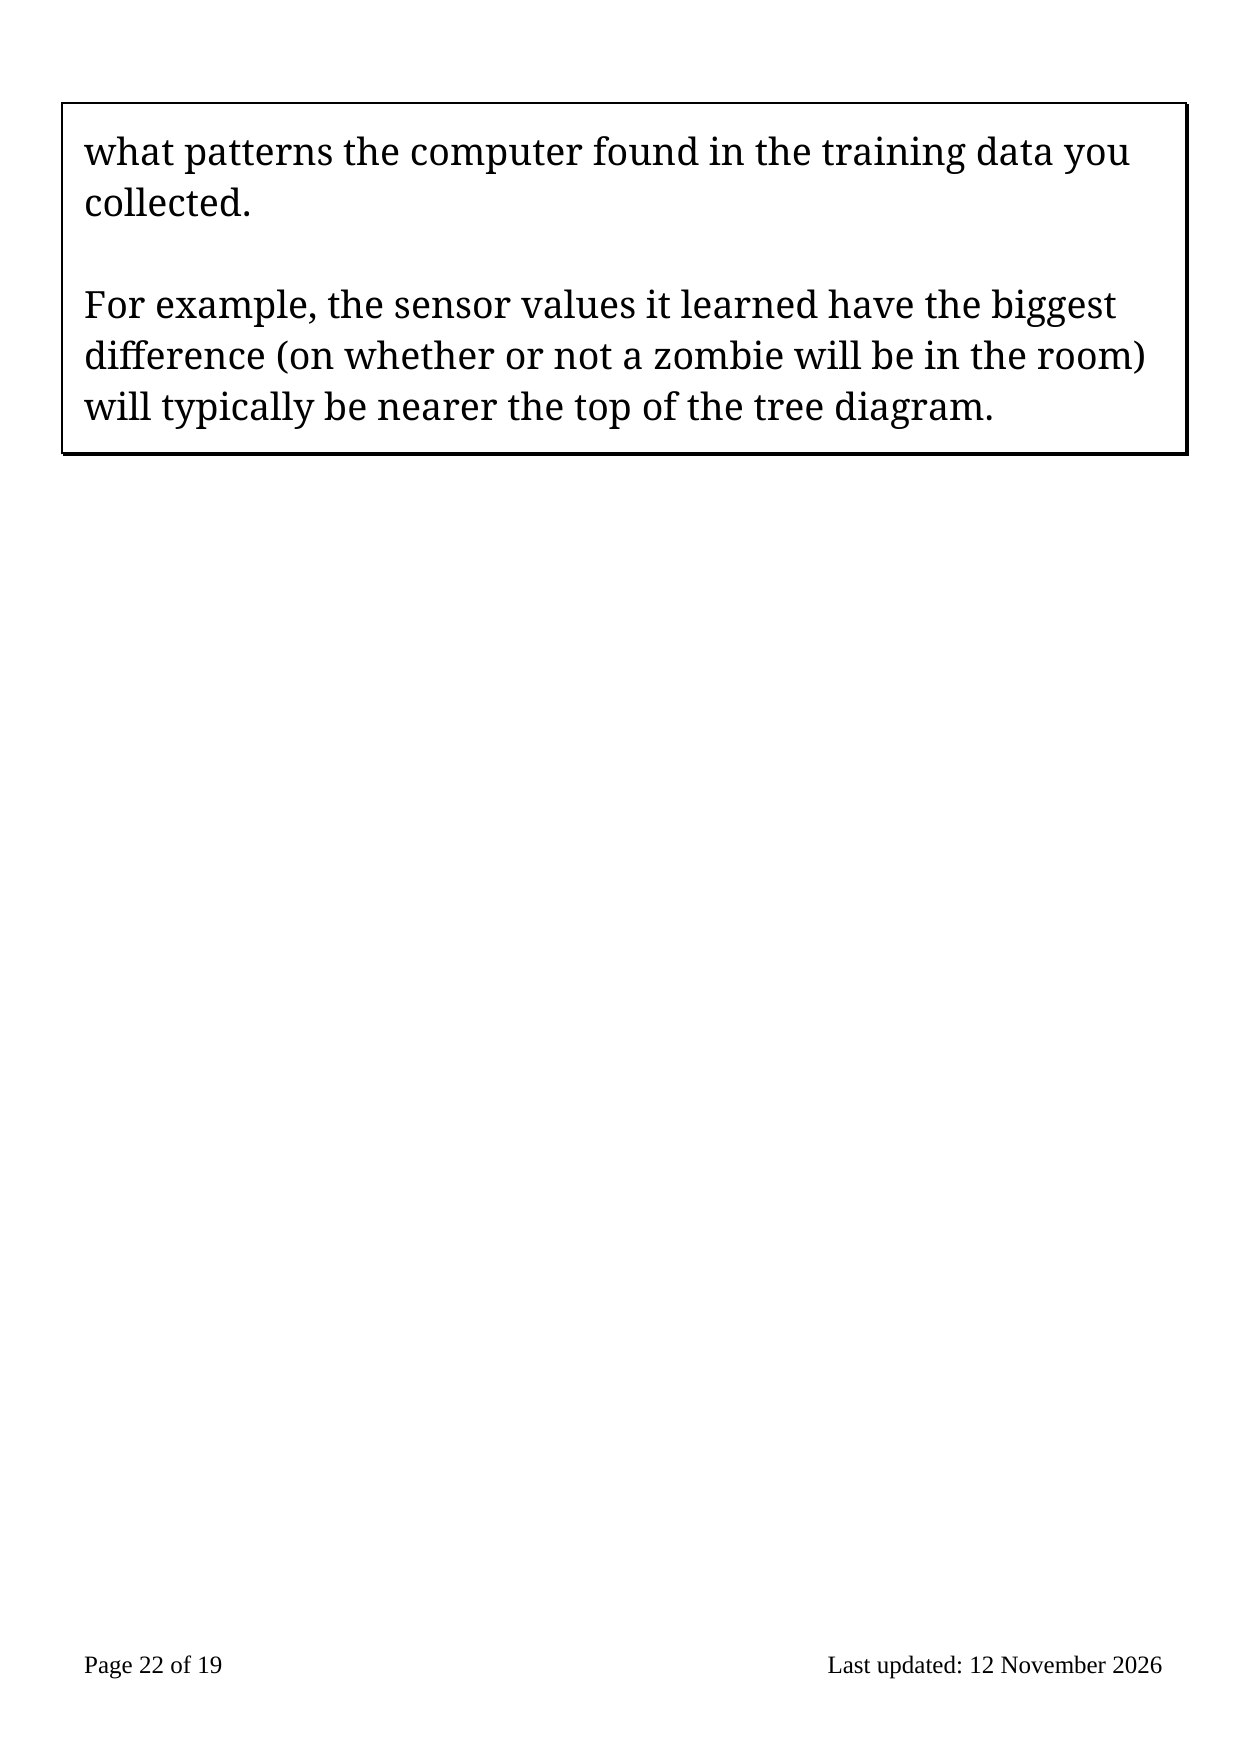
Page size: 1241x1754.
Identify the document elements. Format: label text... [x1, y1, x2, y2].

text For example, the sensor values it learned have the biggest difference (on whether or not a zombie will be in the room) will typically be nearer the top of the tree diagram. [63, 255, 1185, 452]
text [63, 104, 1185, 227]
